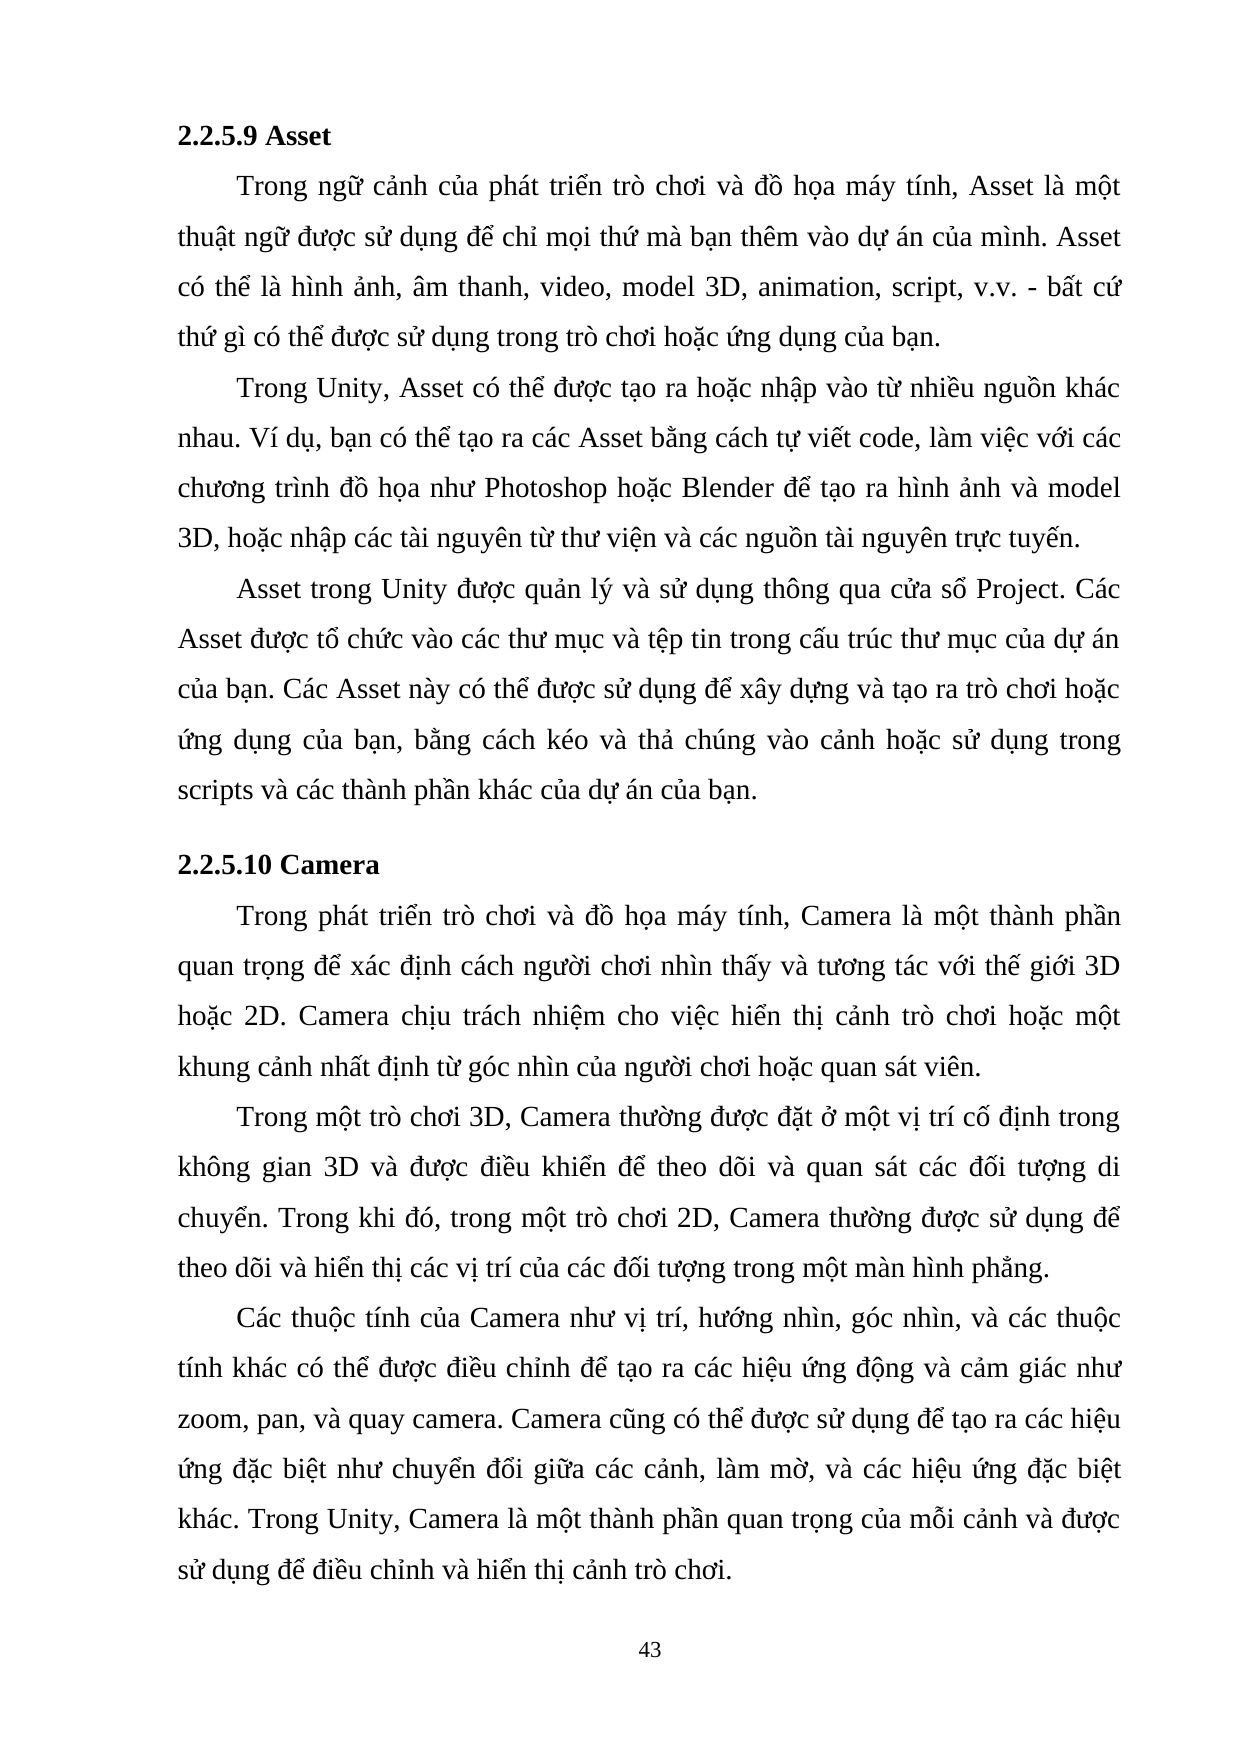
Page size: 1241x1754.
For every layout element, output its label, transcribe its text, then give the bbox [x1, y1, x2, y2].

text Trong ngữ cảnh của phát triển trò chơi và đồ họa máy tính, Asset là một thuật ngữ được sử dụng để chỉ mọi thứ mà bạn thêm vào dự án của mình. Asset có thể là hình ảnh, âm thanh, video, model 3D, animation, script, v.v. - bất cứ thứ gì có thể được sử dụng trong trò chơi hoặc ứng dụng của bạn. [177, 168, 1122, 353]
text Asset trong Unity được quản lý và sử dụng thông qua cửa sổ Project. Các Asset được tổ chức vào các thư mục và tệp tin trong cấu trúc thư mục của dự án của bạn. Các Asset này có thể được sử dụng để xây dựng và tạo ra trò chơi hoặc ứng dụng của bạn, bằng cách kéo và thả chúng vào cảnh hoặc sử dụng trong scripts và các thành phần khác của dự án của bạn. [177, 571, 1122, 806]
text Trong Unity, Asset có thể được tạo ra hoặc nhập vào từ nhiều nguồn khác nhau. Ví dụ, bạn có thể tạo ra các Asset bằng cách tự viết code, làm việc với các chương trình đồ họa như Photoshop hoặc Blender để tạo ra hình ảnh và model 3D, hoặc nhập các tài nguyên từ thư viện và các nguồn tài nguyên trực tuyến. [177, 370, 1122, 554]
text Các thuộc tính của Camera như vị trí, hướng nhìn, góc nhìn, và các thuộc tính khác có thể được điều chỉnh để tạo ra các hiệu ứng động và cảm giác như zoom, pan, và quay camera. Camera cũng có thể được sử dụng để tạo ra các hiệu ứng đặc biệt như chuyển đổi giữa các cảnh, làm mờ, và các hiệu ứng đặc biệt khác. Trong Unity, Camera là một thành phần quan trọng của mỗi cảnh và được sử dụng để điều chỉnh và hiển thị cảnh trò chơi. [177, 1300, 1122, 1585]
text Trong phát triển trò chơi và đồ họa máy tính, Camera là một thành phần quan trọng để xác định cách người chơi nhìn thấy và tương tác với thế giới 3D hoặc 2D. Camera chịu trách nhiệm cho việc hiển thị cảnh trò chơi hoặc một khung cảnh nhất định từ góc nhìn của người chơi hoặc quan sát viên. [177, 898, 1122, 1082]
text 2.2.5.9 Asset [177, 118, 1122, 152]
text 2.2.5.10 Camera [177, 847, 1122, 881]
text Trong một trò chơi 3D, Camera thường được đặt ở một vị trí cố định trong không gian 3D và được điều khiển để theo dõi và quan sát các đối tượng di chuyển. Trong khi đó, trong một trò chơi 2D, Camera thường được sử dụng để theo dõi và hiển thị các vị trí của các đối tượng trong một màn hình phẳng. [177, 1099, 1122, 1283]
